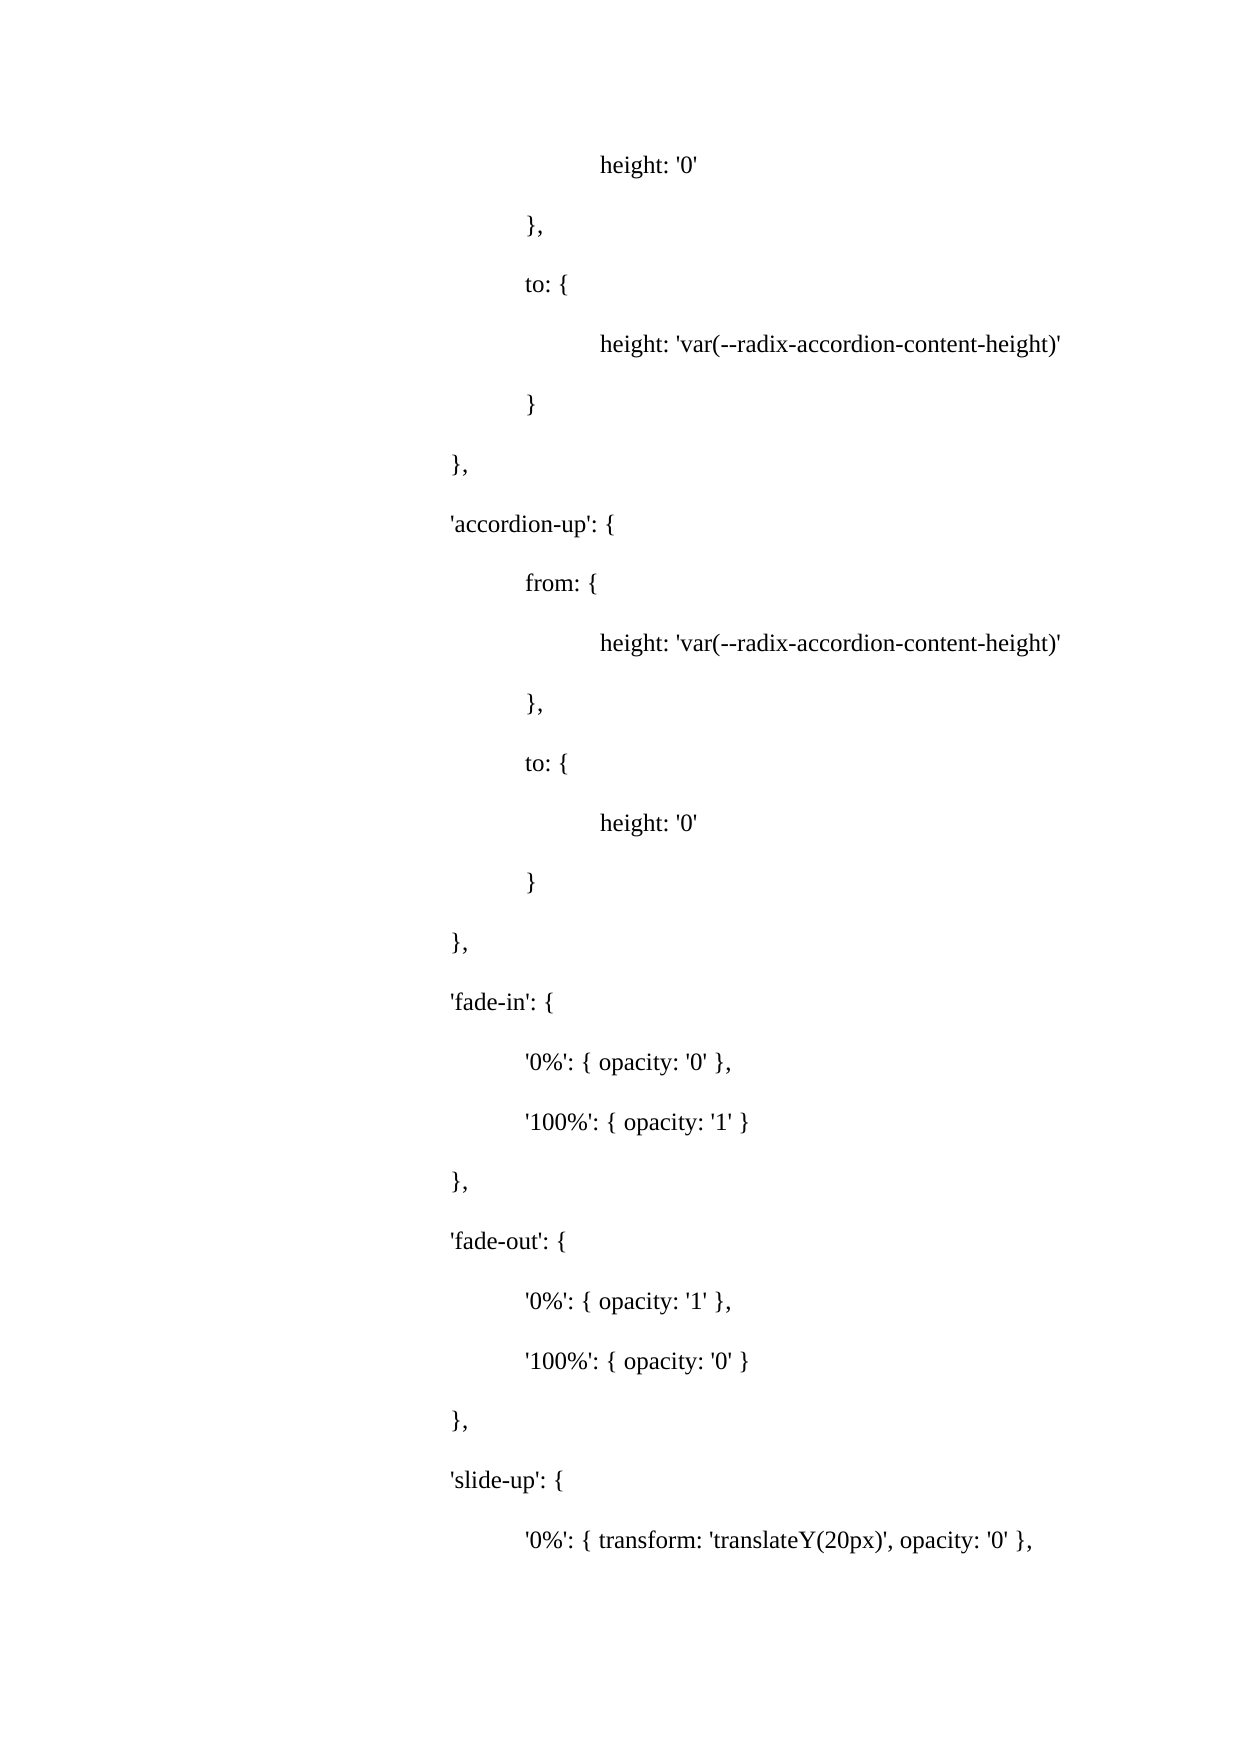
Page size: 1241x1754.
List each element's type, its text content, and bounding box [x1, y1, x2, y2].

text height: '0' [150, 150, 1090, 179]
text '0%': { opacity: '1' }, [150, 1286, 1090, 1315]
text 'accordion-up': { [150, 509, 1090, 537]
text } [150, 867, 1090, 896]
text '100%': { opacity: '0' } [150, 1346, 1090, 1374]
text height: 'var(--radix-accordion-content-height)' [150, 329, 1090, 358]
text }, [150, 449, 1090, 478]
text '0%': { opacity: '0' }, [150, 1047, 1090, 1076]
text }, [150, 210, 1090, 238]
text }, [150, 1406, 1090, 1434]
text height: '0' [150, 808, 1090, 836]
text to: { [150, 269, 1090, 298]
text } [150, 389, 1090, 418]
text 'fade-in': { [150, 987, 1090, 1016]
text '0%': { transform: 'translateY(20px)', opacity: '0' }, [150, 1525, 1090, 1554]
text '100%': { opacity: '1' } [150, 1107, 1090, 1135]
text 'fade-out': { [150, 1226, 1090, 1255]
text height: 'var(--radix-accordion-content-height)' [150, 628, 1090, 657]
text }, [150, 927, 1090, 956]
text from: { [150, 568, 1090, 597]
text }, [150, 688, 1090, 717]
text to: { [150, 748, 1090, 777]
text 'slide-up': { [150, 1465, 1090, 1494]
text }, [150, 1166, 1090, 1195]
